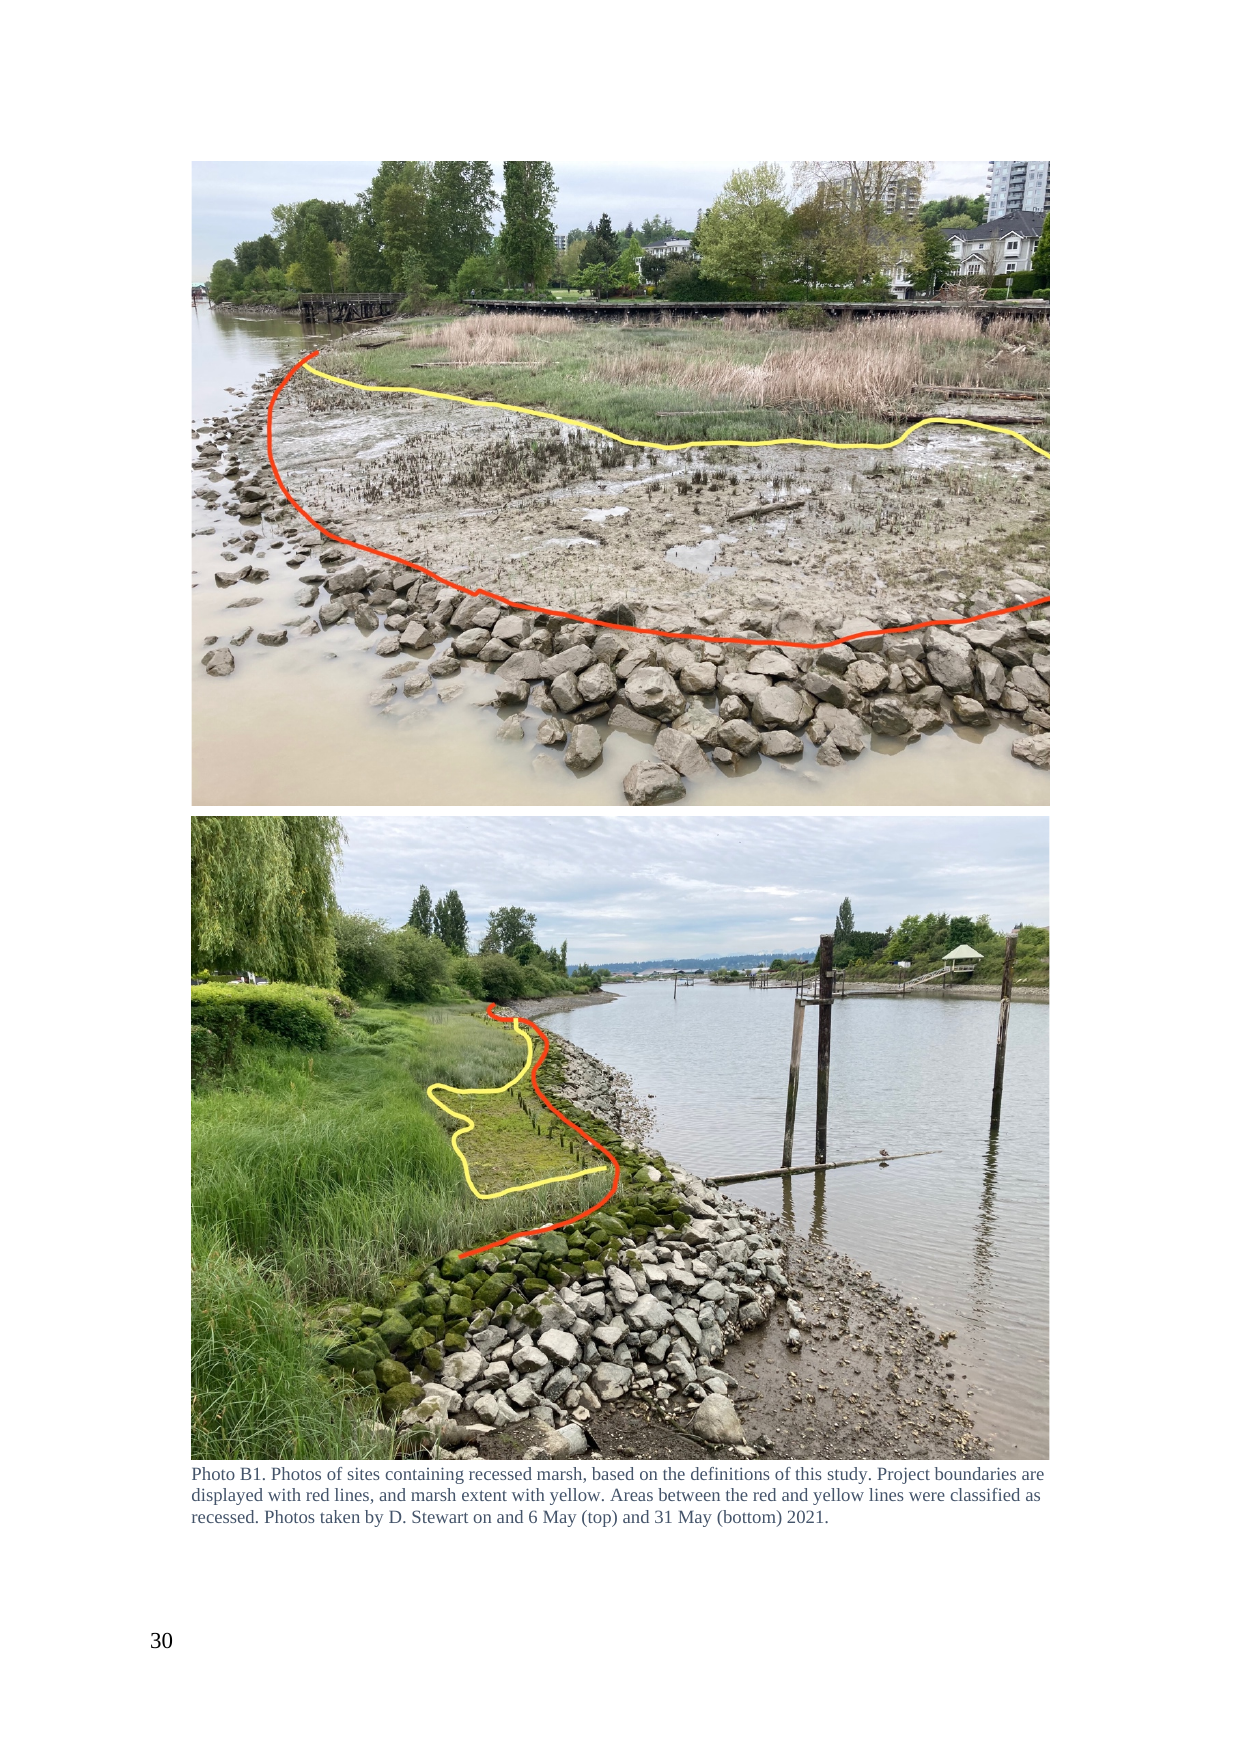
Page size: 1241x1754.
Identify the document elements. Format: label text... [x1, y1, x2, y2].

picture [191, 161, 1050, 806]
picture [191, 816, 1050, 1460]
